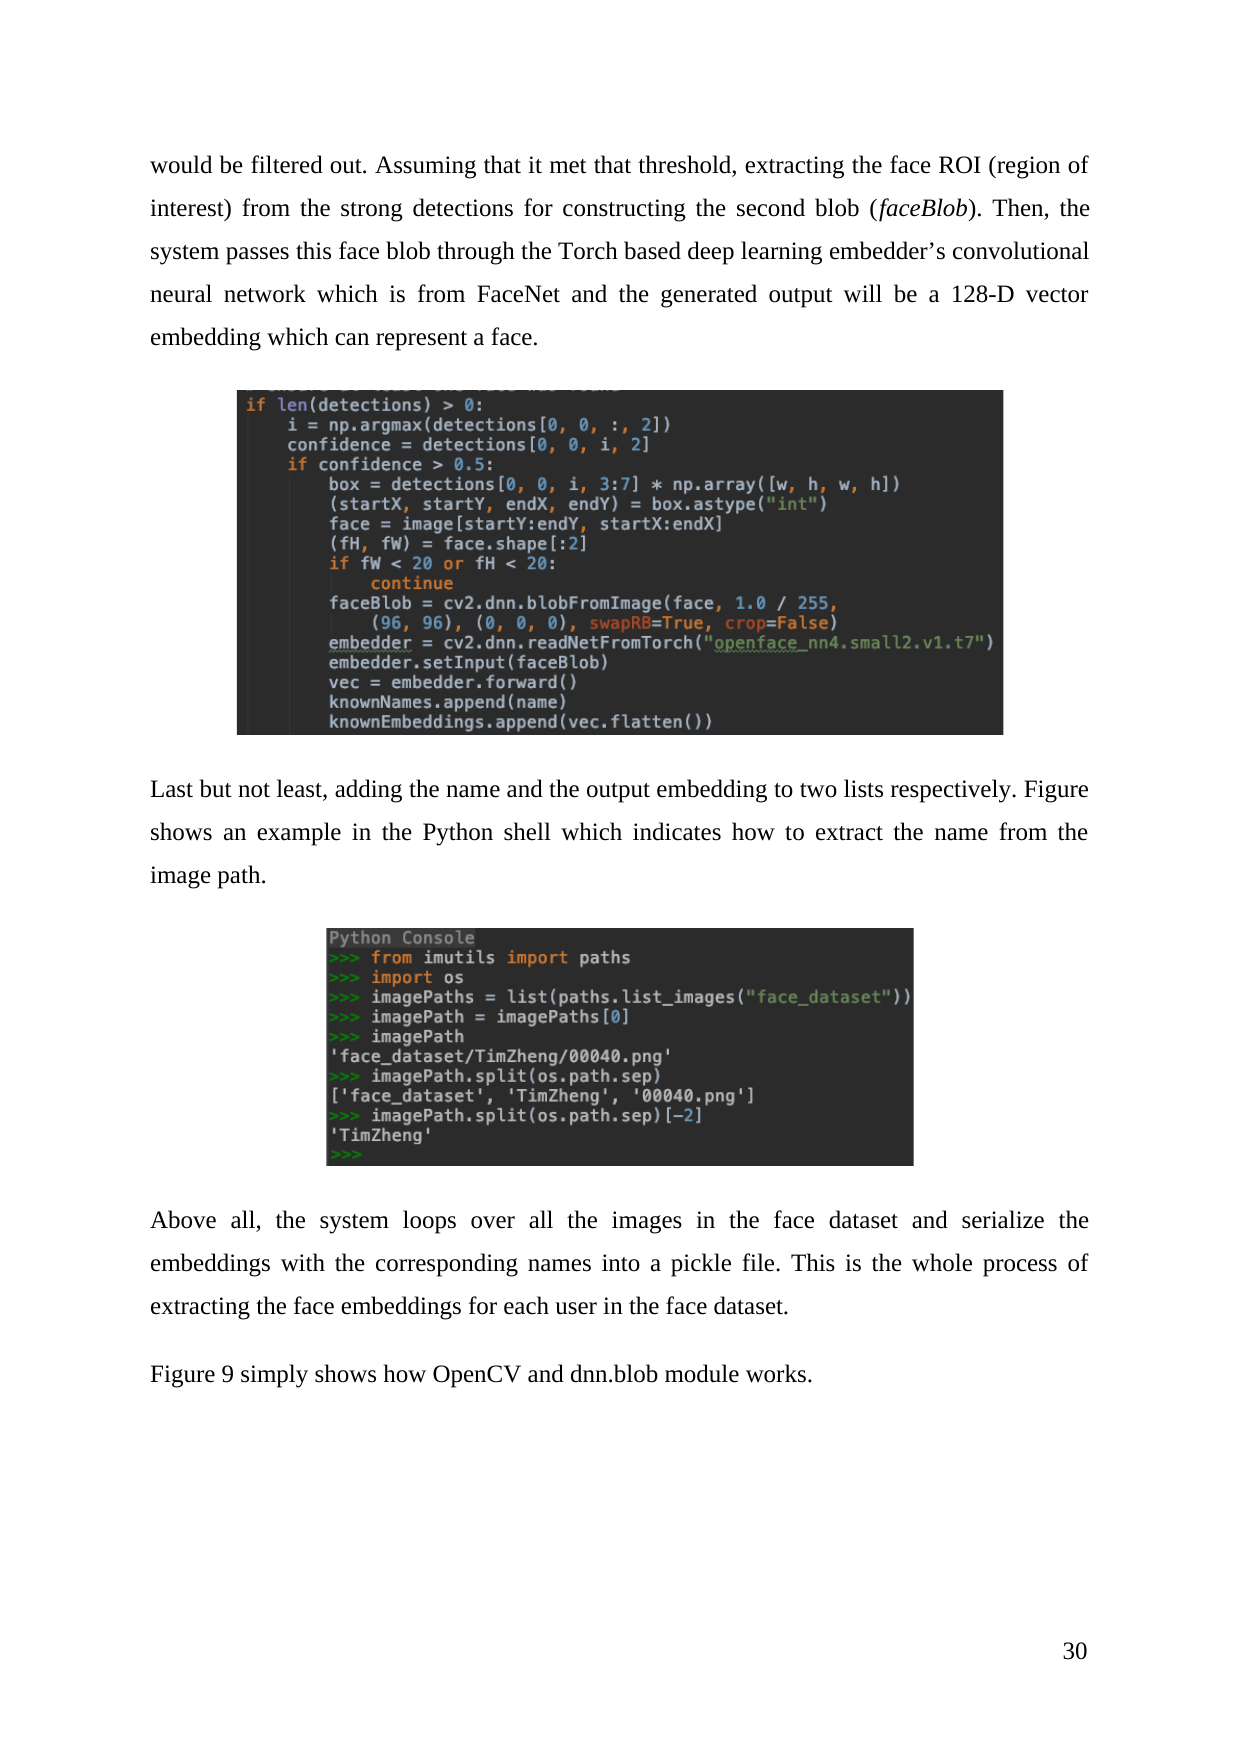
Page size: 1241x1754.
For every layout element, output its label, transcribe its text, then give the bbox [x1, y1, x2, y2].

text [150, 150, 1090, 351]
text Above all, the system loops over all the images in the face dataset and serialize the embeddings with the corresponding names into a pickle file. This is the whole process of extracting the face embeddings for each user in the face dataset. [150, 1205, 1090, 1320]
picture [236, 390, 1004, 735]
text Last but not least, adding the name and the output embedding to two lists respectively. Figure shows an example in the Python shell which indicates how to extract the name from the image path. [150, 774, 1090, 889]
text Figure 9 simply shows how OpenCV and dnn.blob module works. [150, 1359, 1090, 1388]
picture [326, 928, 914, 1166]
